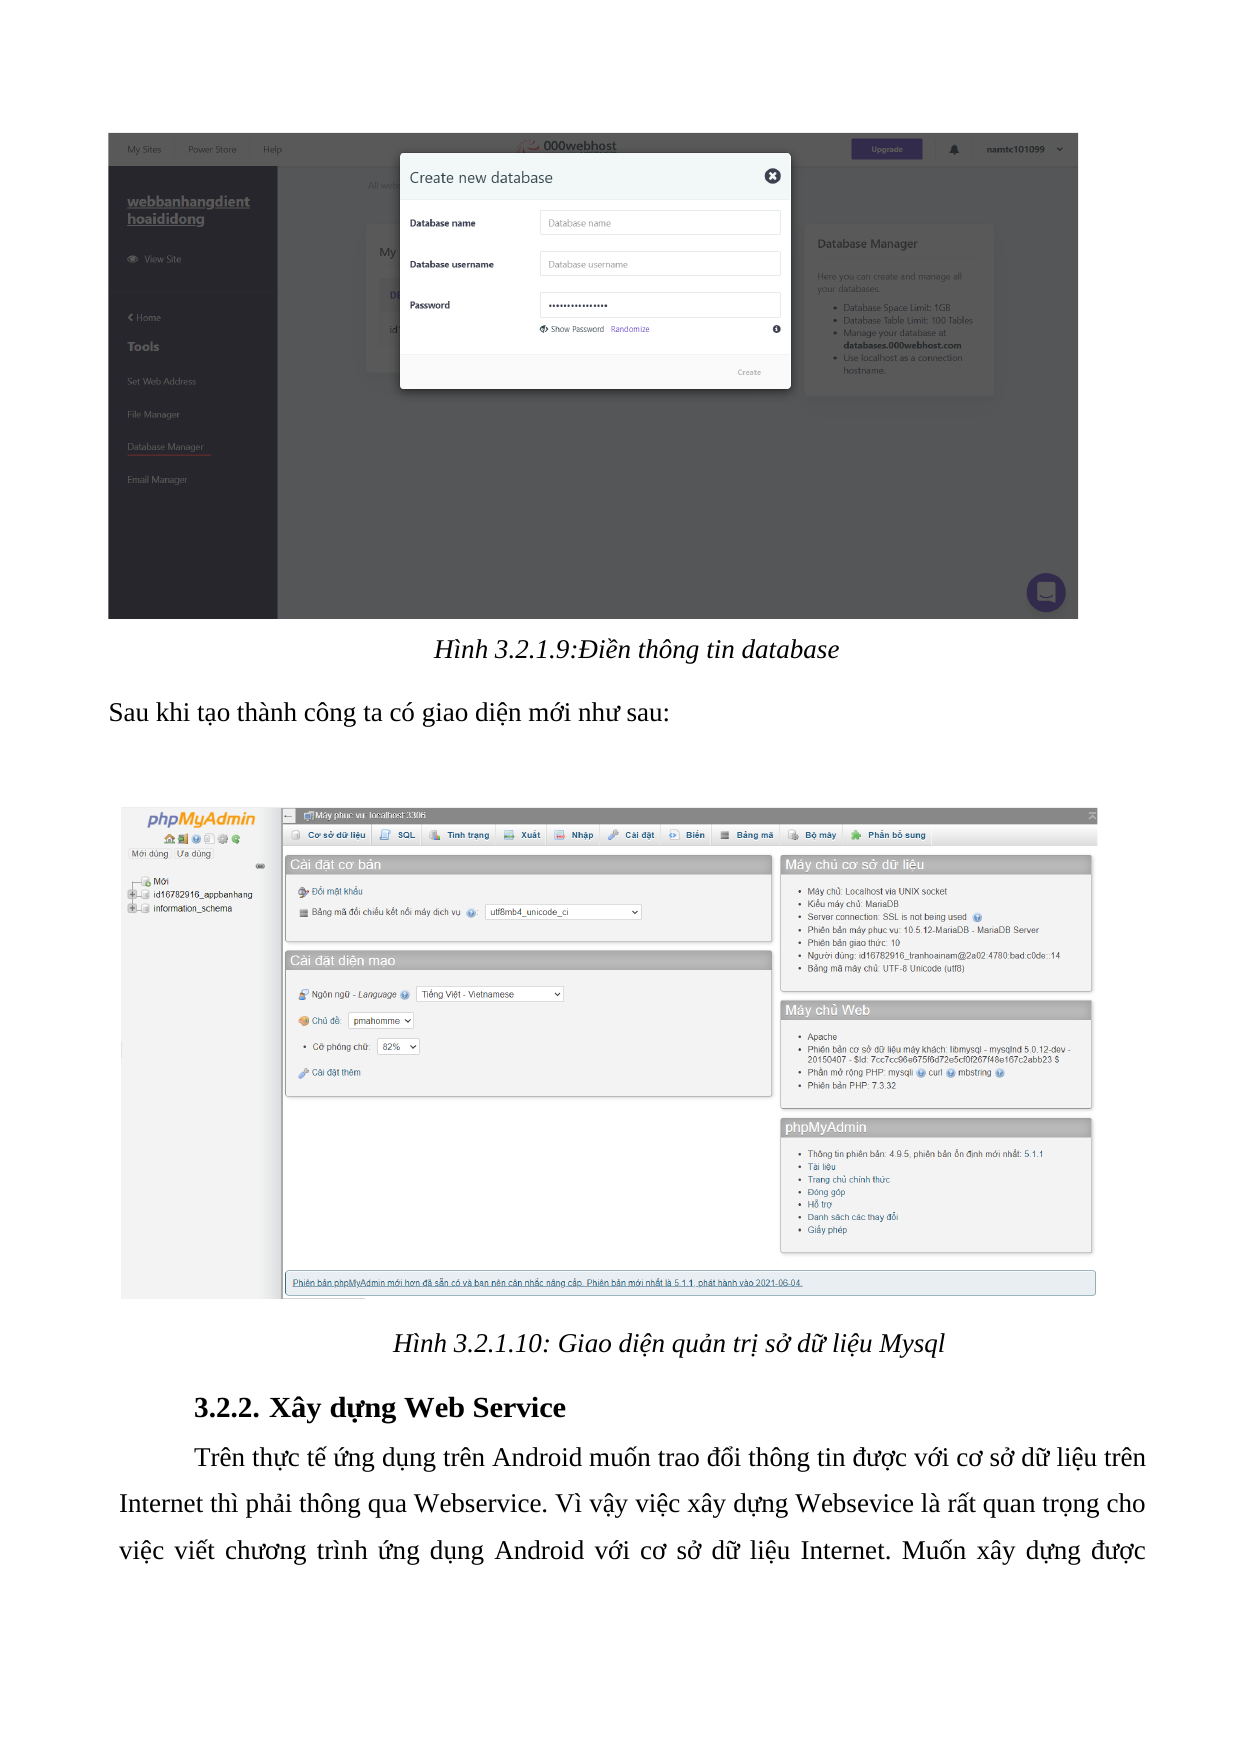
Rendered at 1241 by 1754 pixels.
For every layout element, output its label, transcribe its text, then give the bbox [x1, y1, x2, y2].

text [119, 1441, 1147, 1565]
text Sau khi tạo thành công ta có giao diện mới như sau: [108, 696, 1167, 728]
text Hình 3.2.1.9:Điền thông tin database [108, 633, 1167, 664]
list Xây dựng Web Service [194, 1390, 1167, 1424]
picture [121, 806, 1098, 1299]
picture [108, 131, 1079, 619]
text Hình 3.2.1.10: Giao diện quản trị sở dữ liệu Mysql [220, 1327, 1121, 1358]
